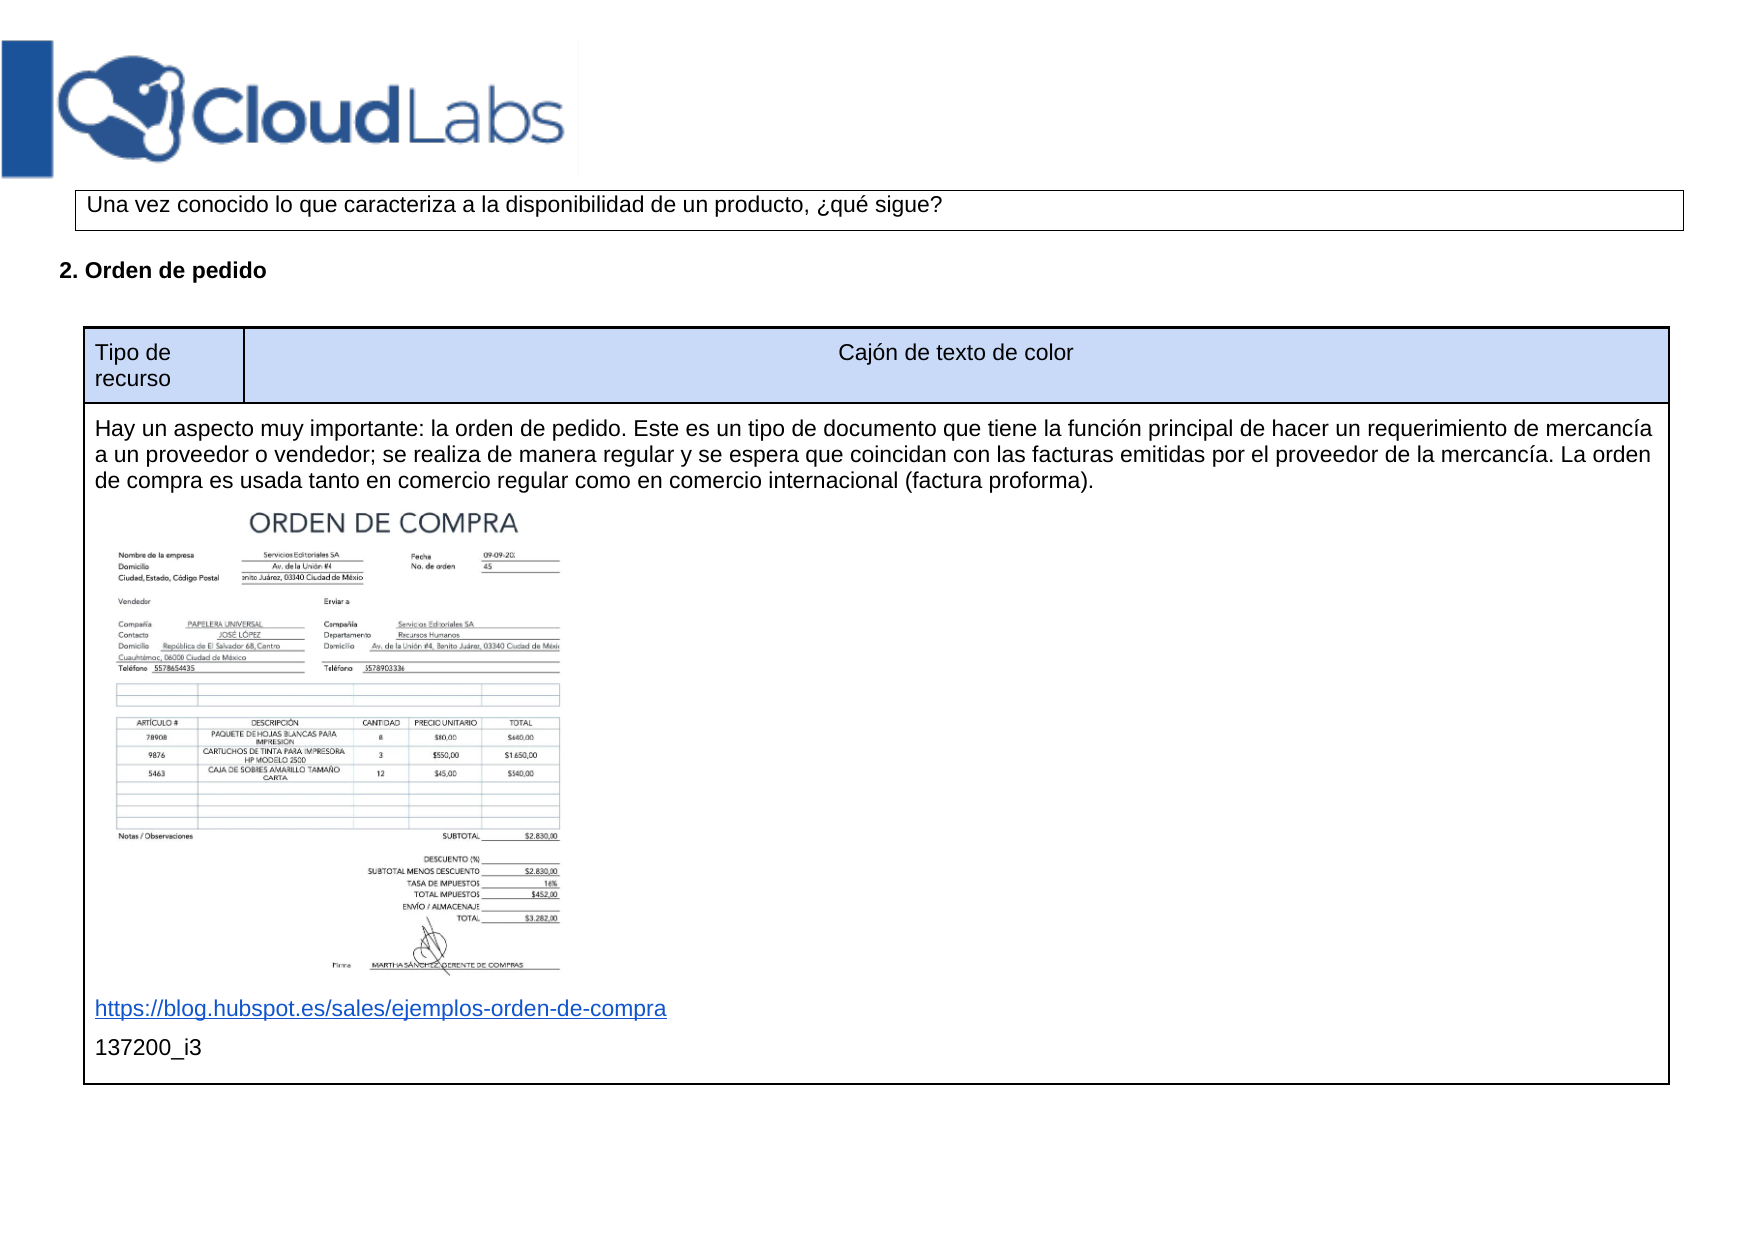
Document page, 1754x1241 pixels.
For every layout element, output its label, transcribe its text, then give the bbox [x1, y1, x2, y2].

text 2. Orden de pedido [59, 257, 1695, 284]
picture [1, 28, 579, 190]
table_cell Una vez conocido lo que caracteriza a la disponibilidad de un producto, ¿qué sigue? [76, 191, 1683, 230]
table_cell Hay un aspecto muy importante: la orden de pedido. Este es un tipo de documento que tiene la función principal de hacer un requerimiento de mercancía a un proveedor o vendedor; se realiza de manera regular y se espera que coincidan con las facturas emitidas por el proveedor de la mercancía. La orden de compra es usada tanto en comercio regular como en comercio internacional (factura proforma). https://blog.hubspot.es/sales/ejemplos-orden-de-compra 137200_i3 [85, 404, 1668, 1083]
table_header Cajón de texto de color [245, 329, 1668, 402]
picture [94, 493, 571, 983]
table_header Tipo de recurso [85, 329, 243, 402]
